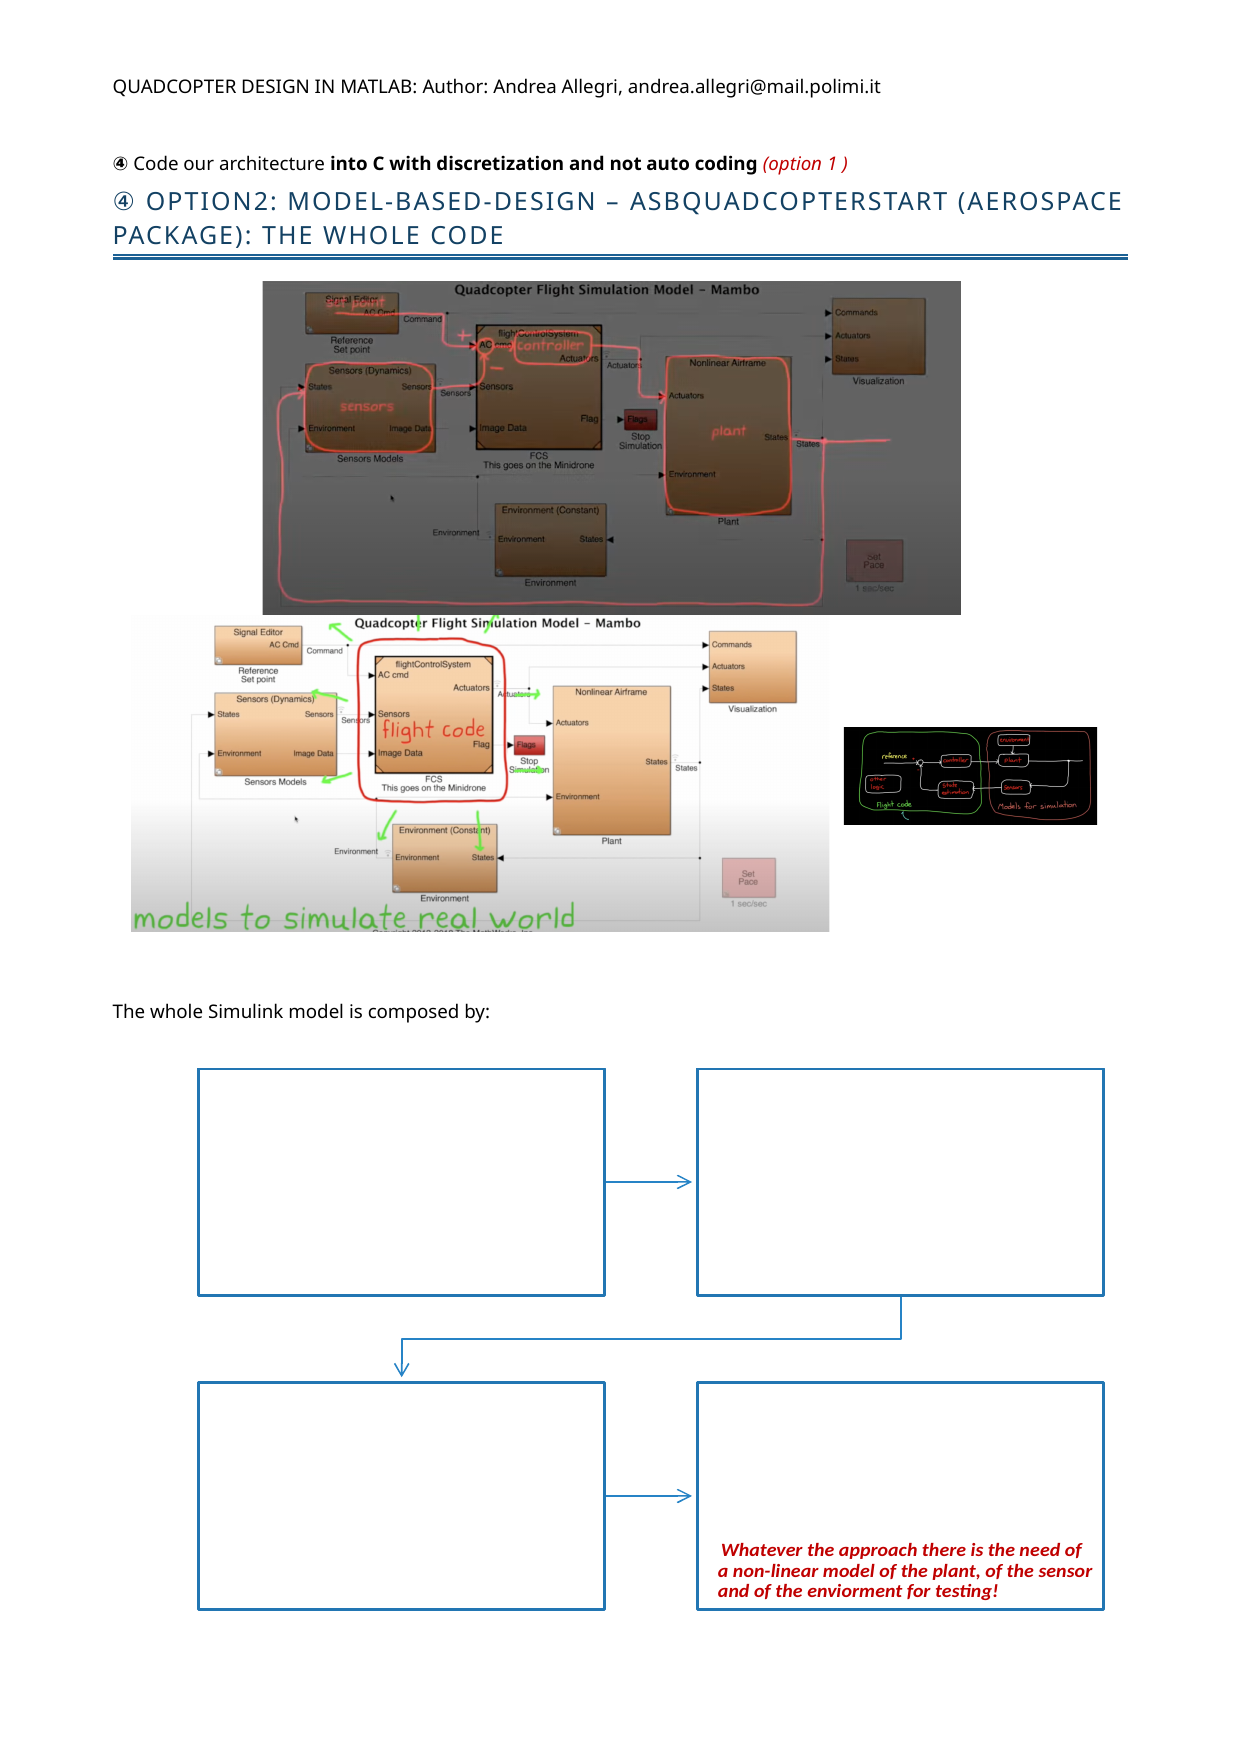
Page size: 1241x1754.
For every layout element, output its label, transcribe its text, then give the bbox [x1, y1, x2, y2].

picture [843, 727, 1098, 825]
picture [131, 281, 961, 932]
subtitle ④ Option2: Model-Based-Design – asbQuadcopterStart (Aerospace Package): The Whole Code [112, 184, 1128, 260]
text The whole Simulink model is composed by: [112, 999, 1128, 1024]
list ④ Code our architecture into C with discretization and not auto coding (option 1 ) [112, 150, 1128, 176]
